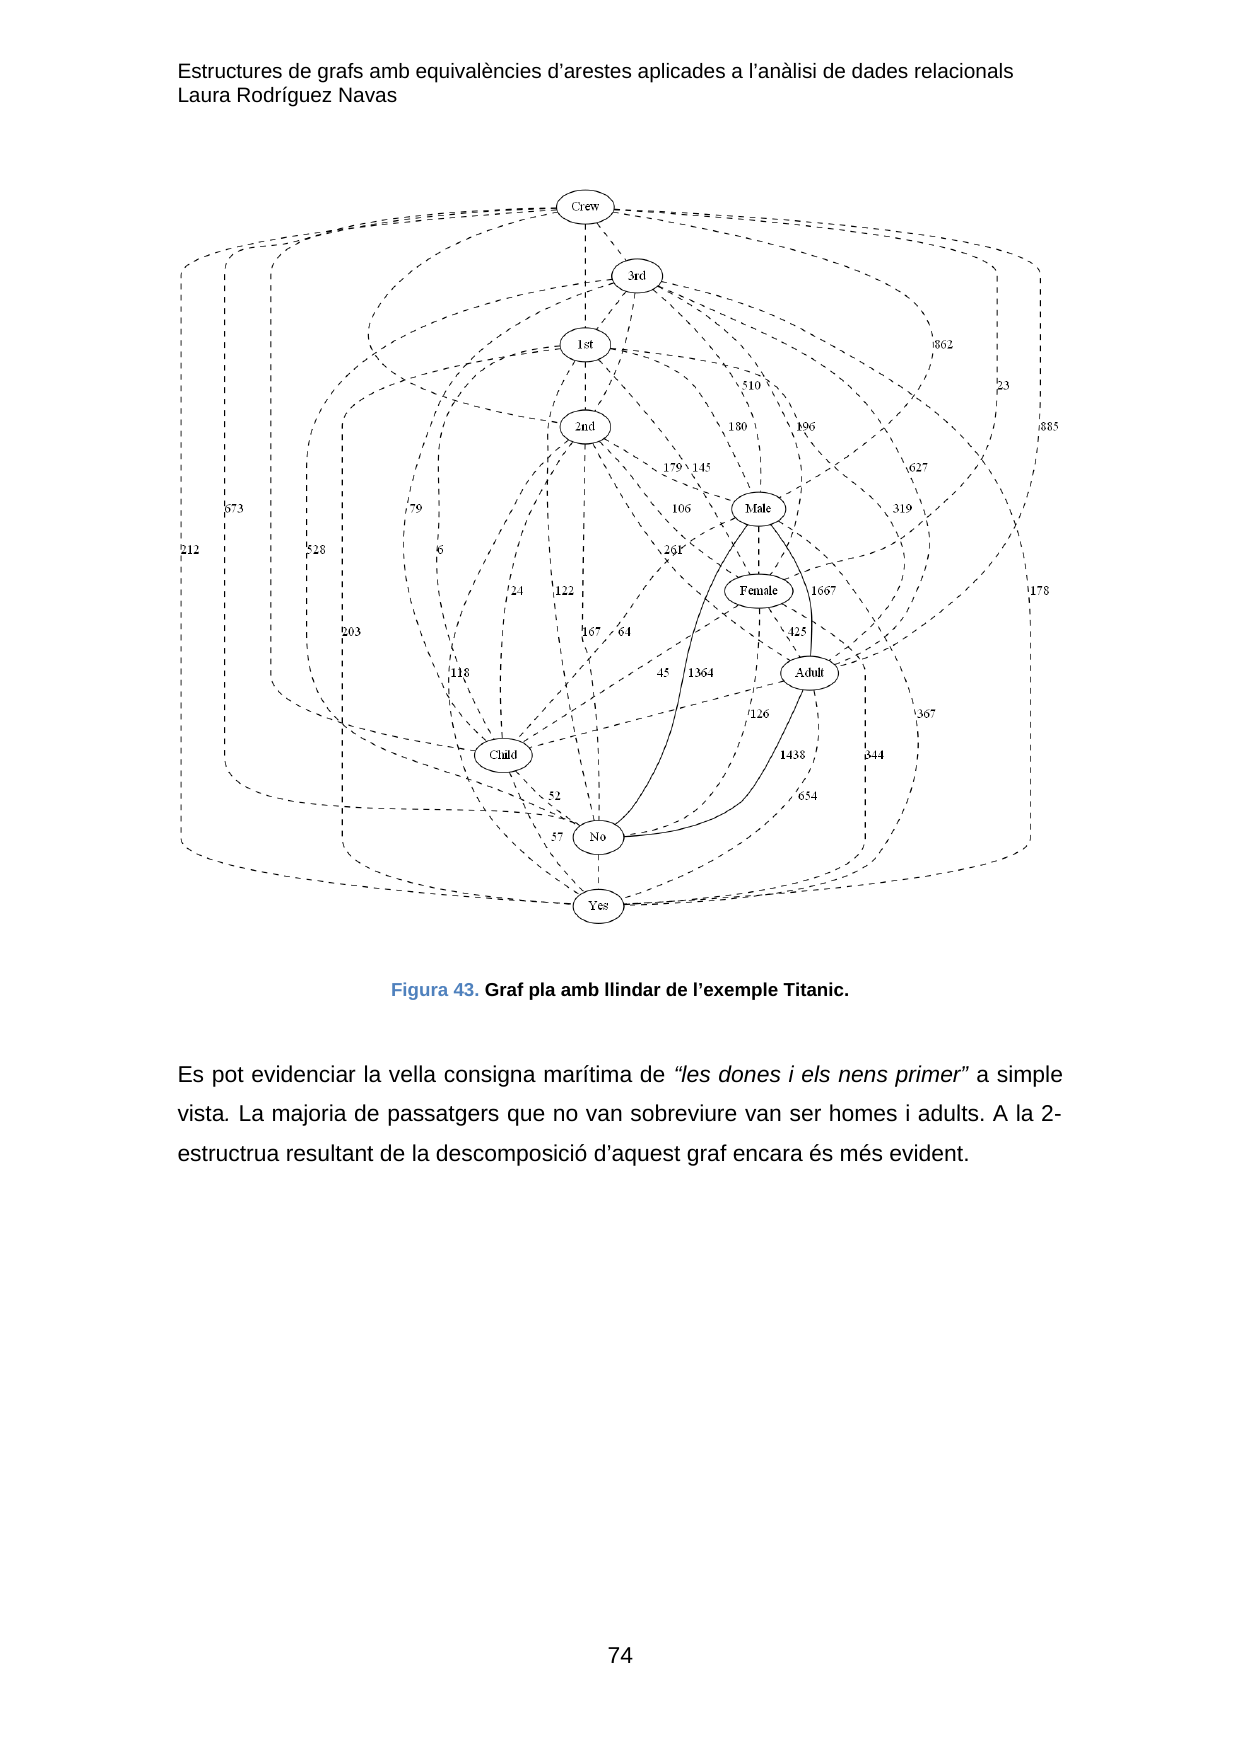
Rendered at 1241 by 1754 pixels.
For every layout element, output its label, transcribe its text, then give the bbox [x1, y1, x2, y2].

text Es pot evidenciar la vella consigna marítima de “les dones i els nens primer” a simple vista. La majoria de passatgers que no van sobreviure van ser homes i adults. A la 2-estructrua resultant de la descomposició d’aquest graf encara és més evident. [177, 1061, 1063, 1166]
picture [177, 187, 1063, 927]
